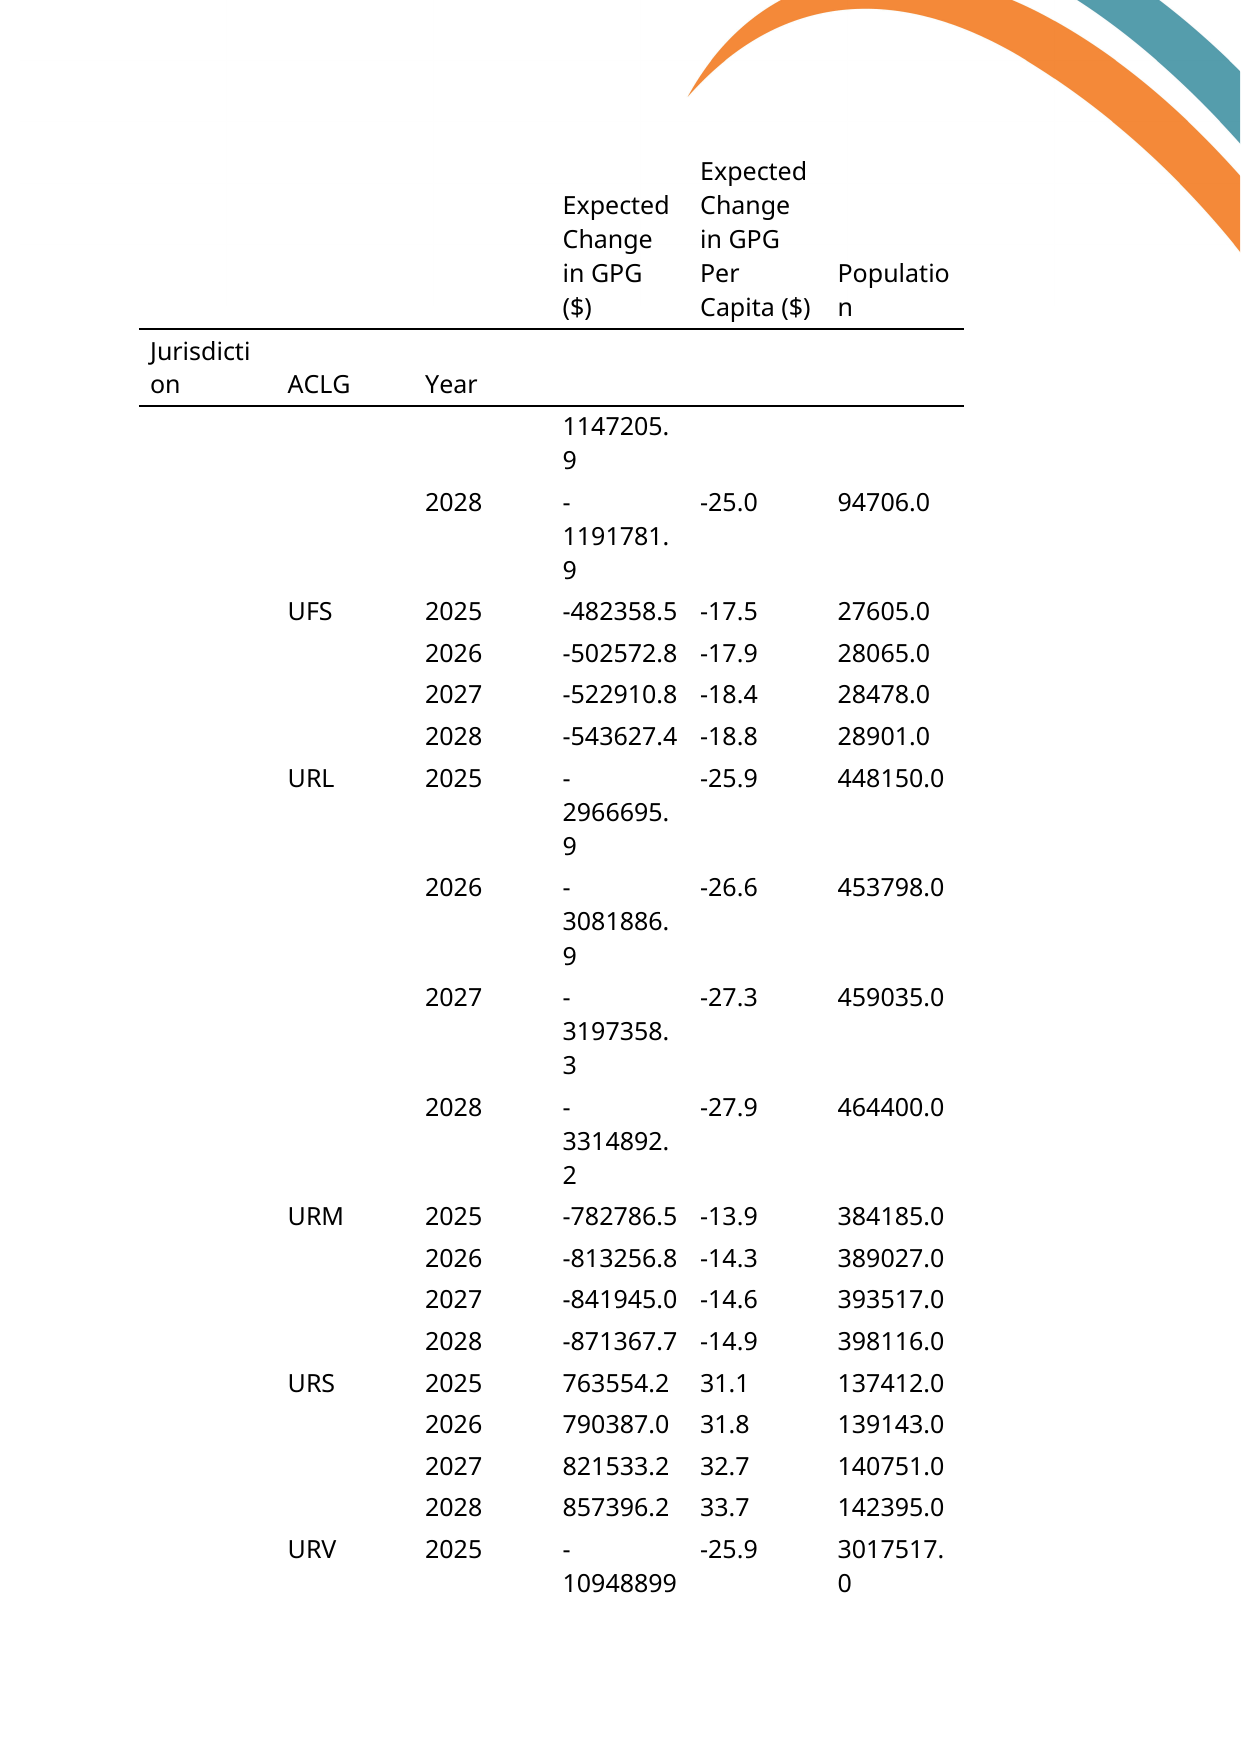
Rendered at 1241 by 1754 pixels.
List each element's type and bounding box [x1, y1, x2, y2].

picture [19, 0, 1241, 306]
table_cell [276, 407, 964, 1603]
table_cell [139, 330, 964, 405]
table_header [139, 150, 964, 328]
